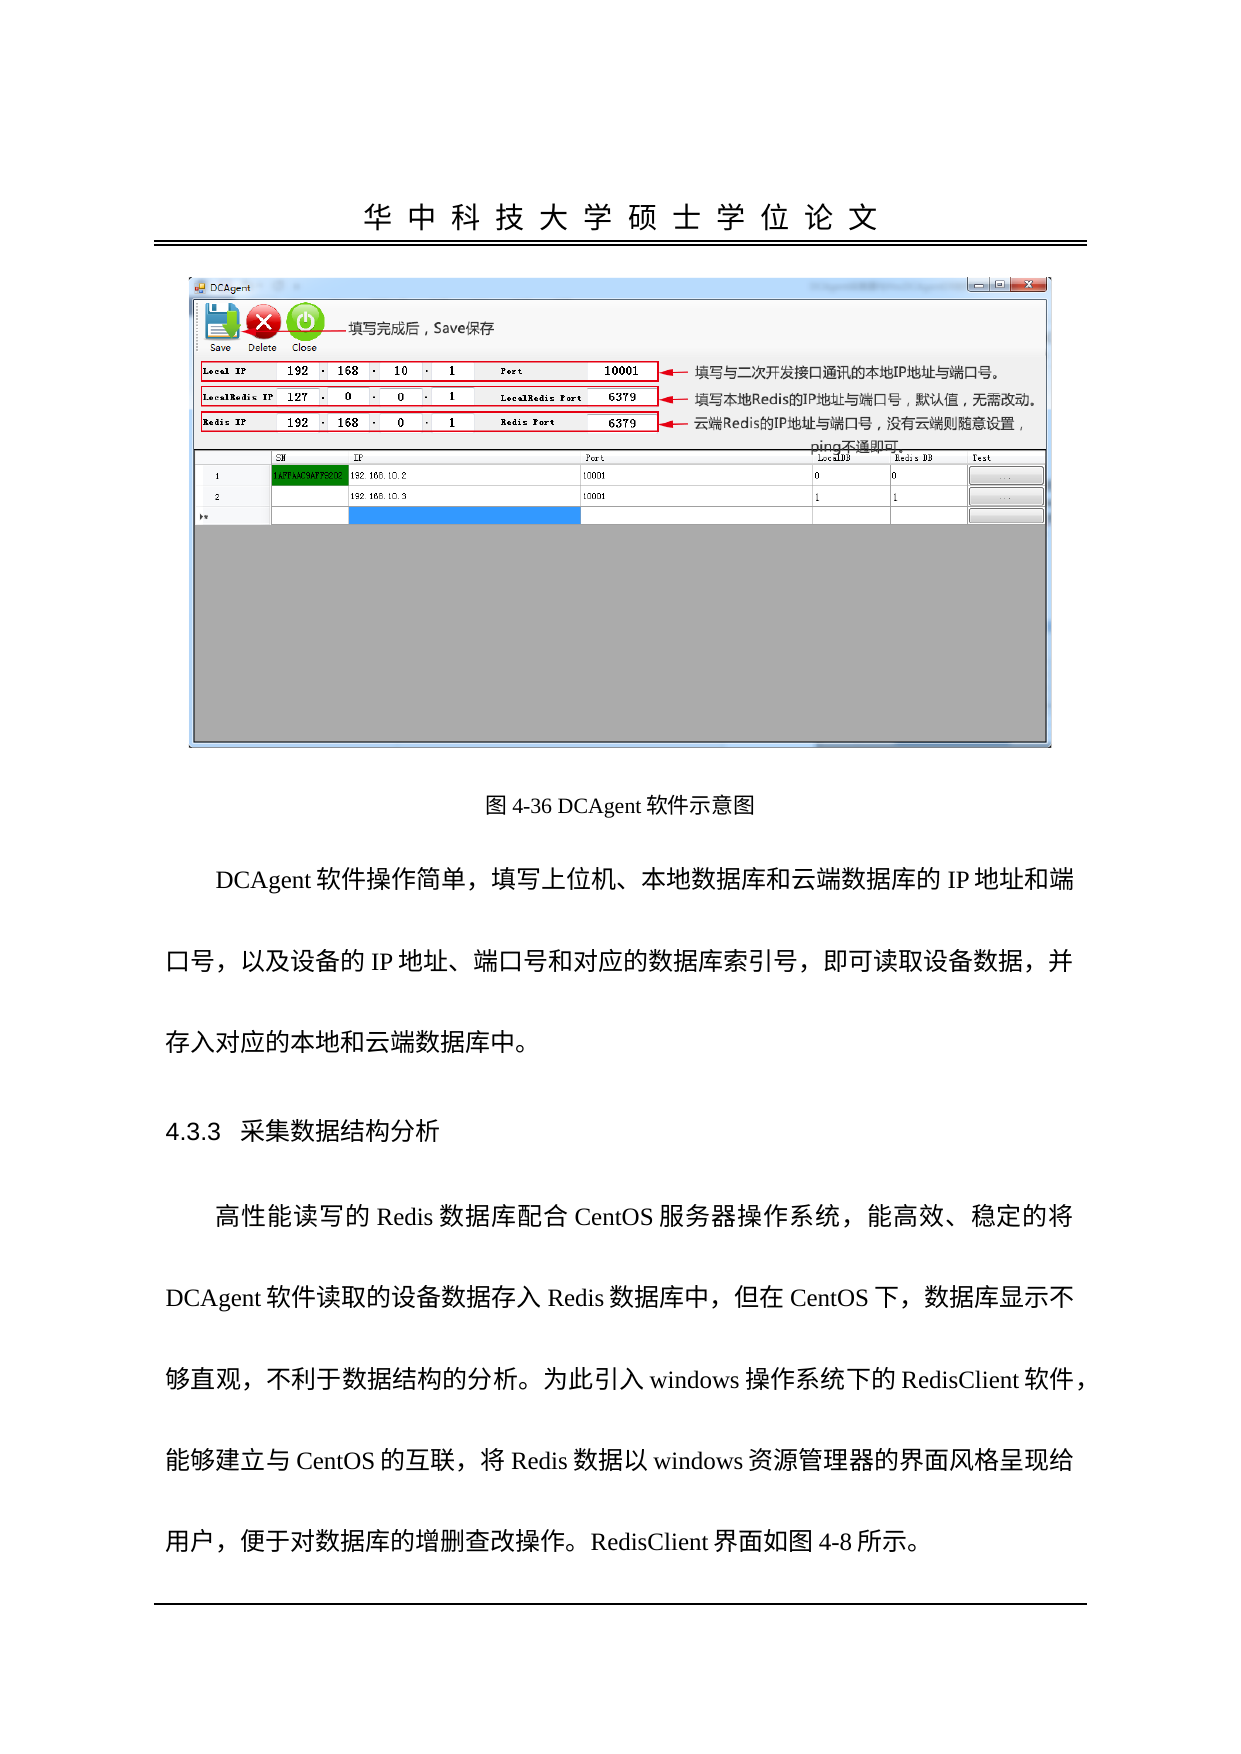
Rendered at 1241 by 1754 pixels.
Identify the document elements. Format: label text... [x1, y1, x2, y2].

text 高性能读写的Redis数据库配合CentOS服务器操作系统，能高效、稳定的将DCAgent软件读取的设备数据存入Redis数据库中，但在CentOS下，数据库显示不够直观，不利于数据结构的分析。为此引入windows操作系统下的RedisClient软件，能够建立与CentOS的互联，将Redis数据以windows资源管理器的界面风格呈现给用户，便于对数据库的增删查改操作。RedisClient界面如图4-8所示。 [165, 1182, 1075, 1572]
picture [188, 277, 1052, 748]
text DCAgent软件操作简单，填写上位机、本地数据库和云端数据库的IP地址和端口号，以及设备的IP地址、端口号和对应的数据库索引号，即可读取设备数据，并存入对应的本地和云端数据库中。 [165, 846, 1075, 1073]
subtitle 采集数据结构分析 [165, 1097, 1075, 1162]
